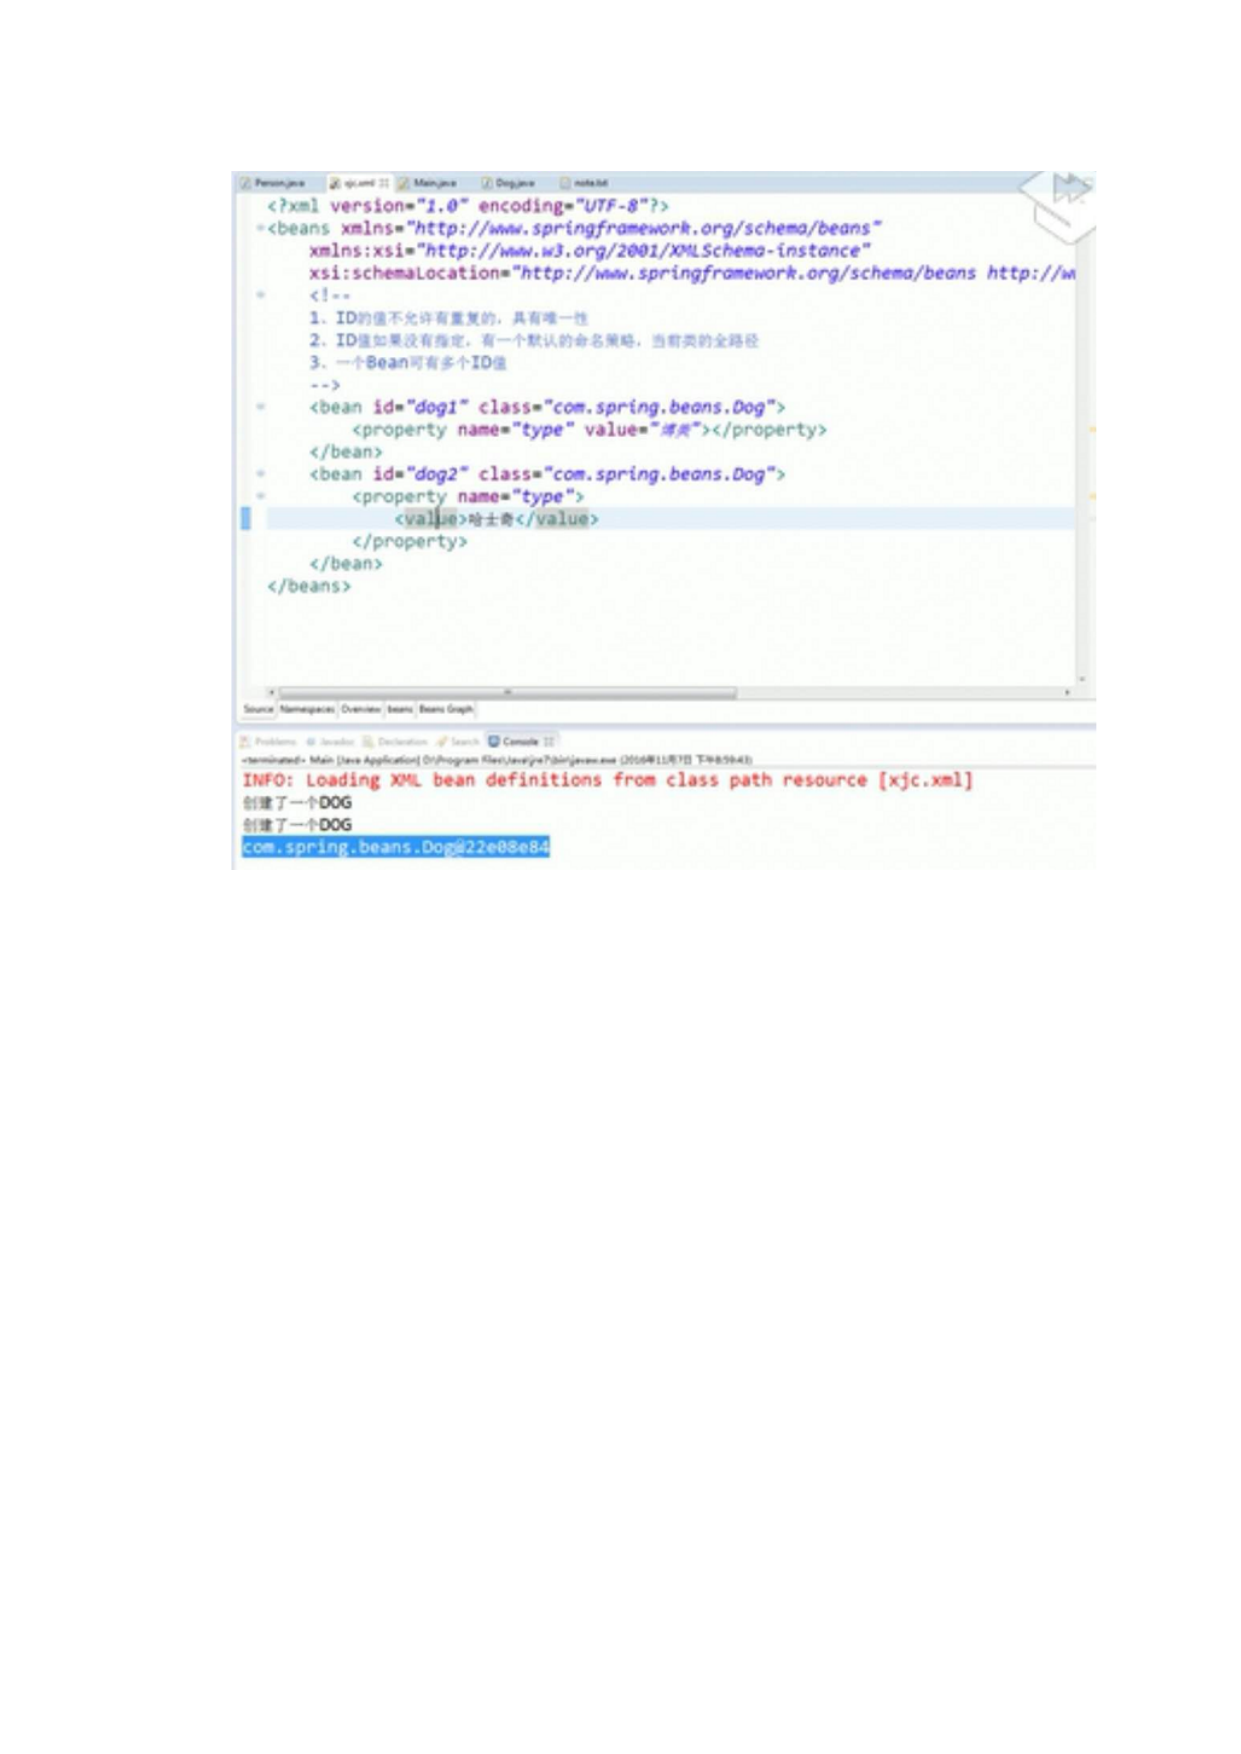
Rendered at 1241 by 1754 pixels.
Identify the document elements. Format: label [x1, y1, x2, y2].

picture [231, 171, 1097, 870]
